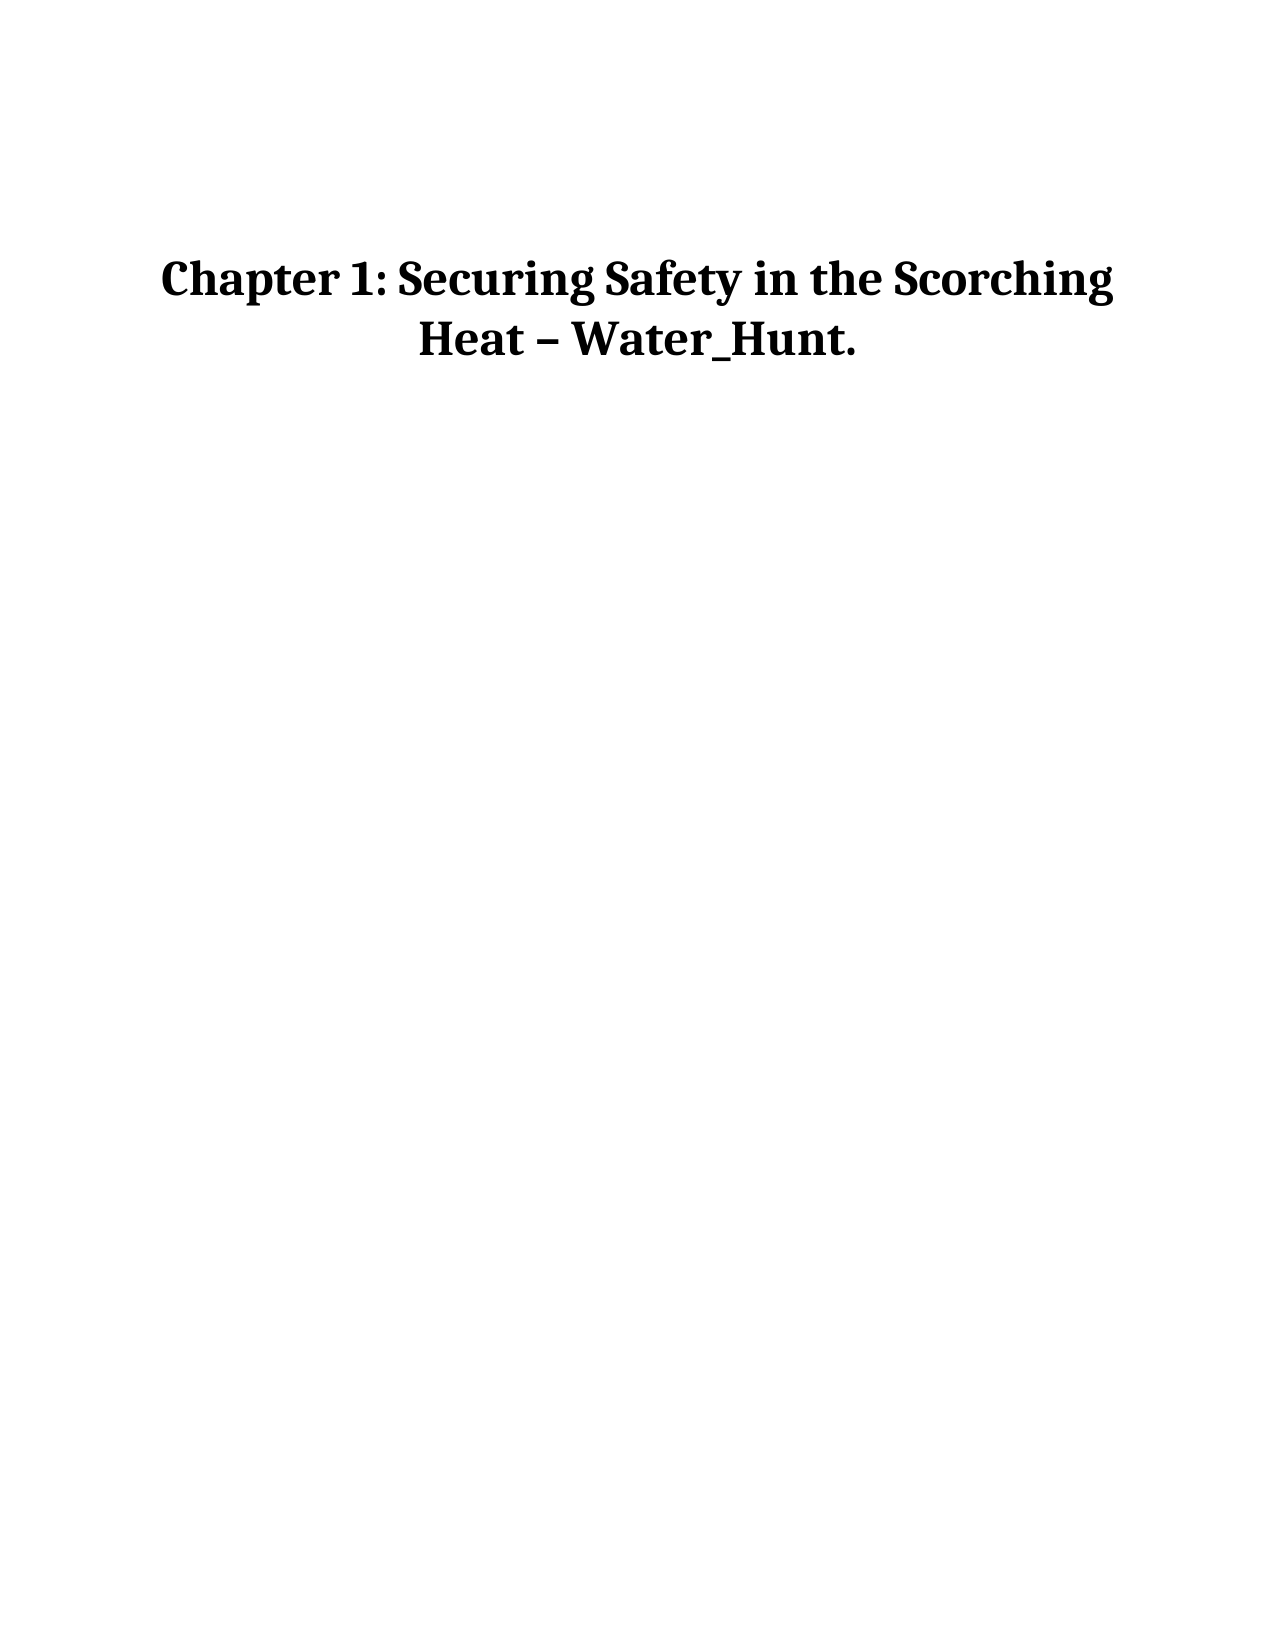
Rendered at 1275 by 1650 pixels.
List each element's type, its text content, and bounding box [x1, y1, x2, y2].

subtitle Chapter 1: Securing Safety in the Scorching Heat – Water_Hunt. [150, 247, 1125, 367]
